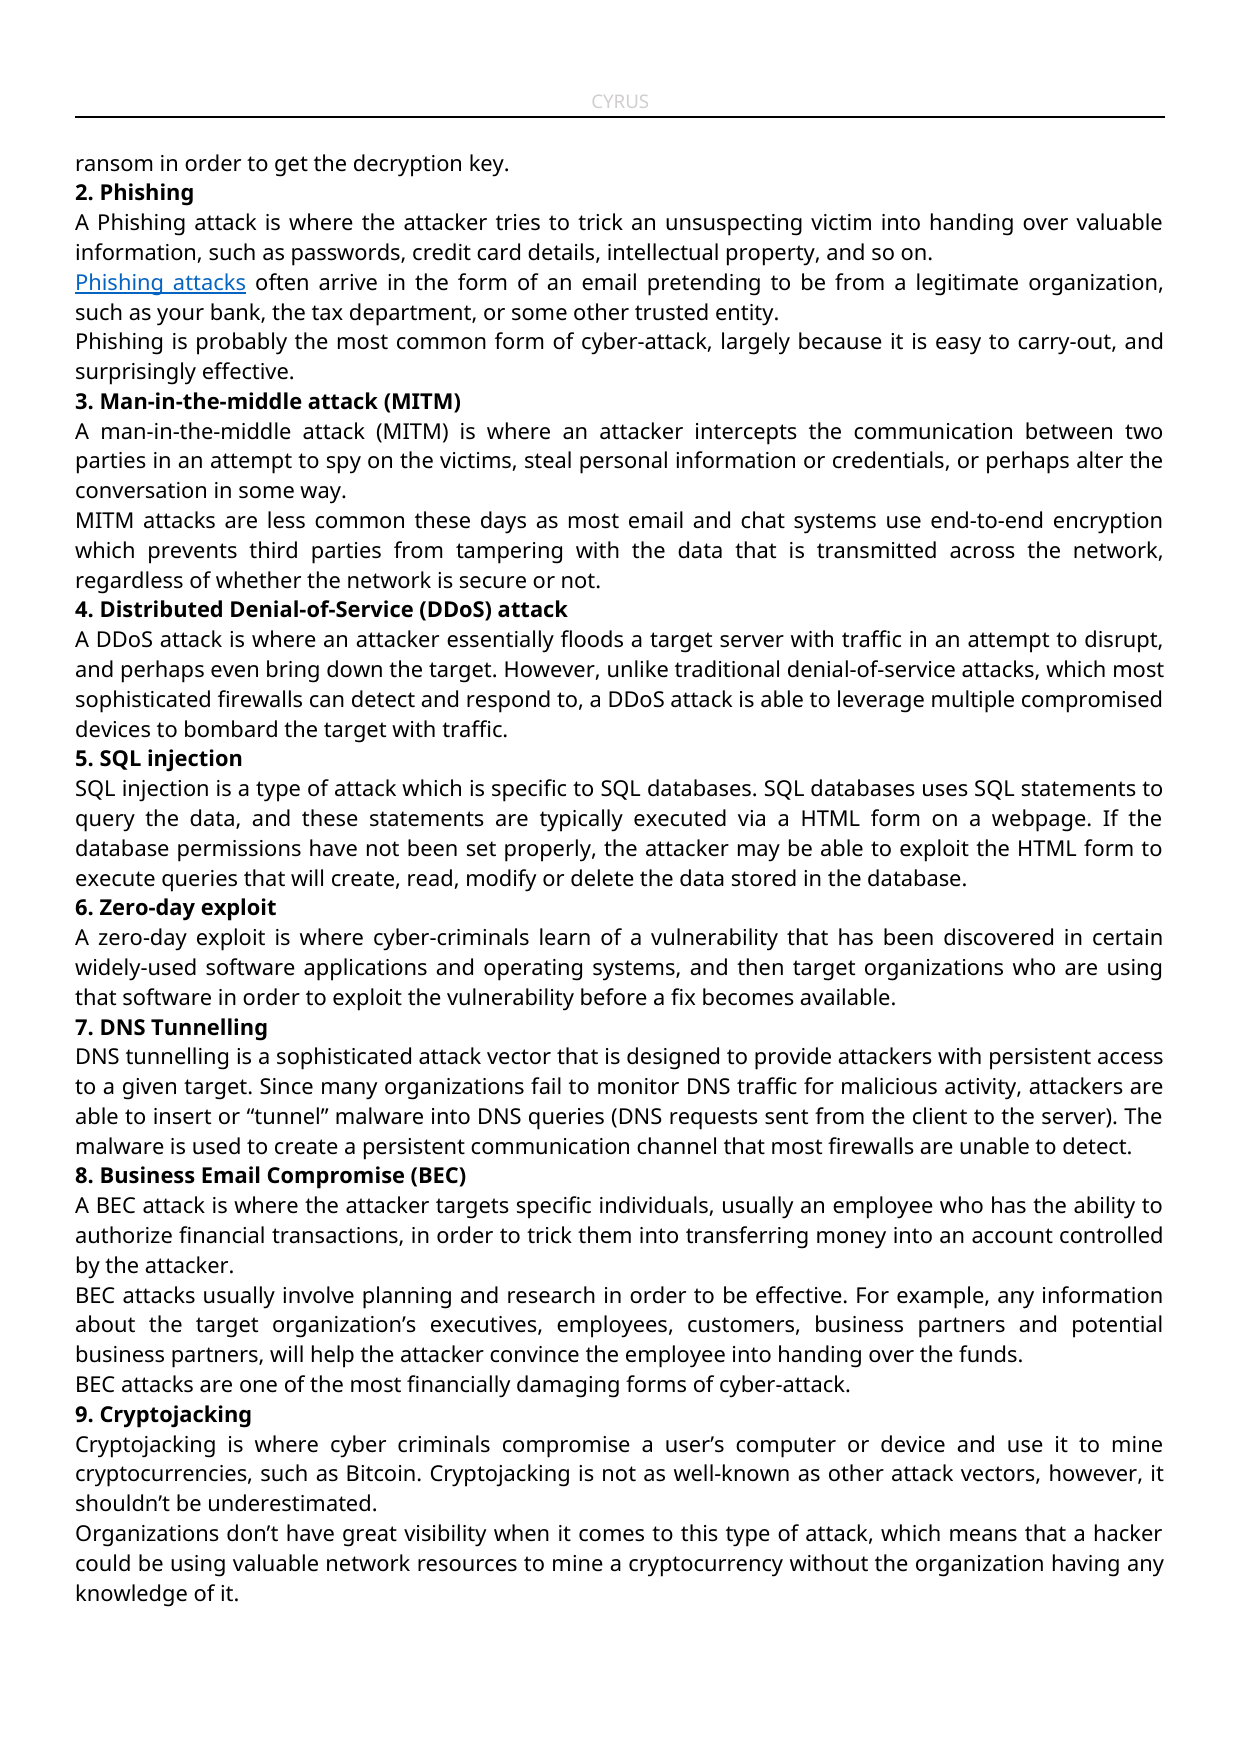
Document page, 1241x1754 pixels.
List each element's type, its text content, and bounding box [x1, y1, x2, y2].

text Organizations don’t have great visibility when it comes to this type of attack, which means that a hacker could be using valuable network resources to mine a cryptocurrency without the organization having any knowledge of it. [75, 1518, 1165, 1607]
text 6. Zero-day exploit [75, 892, 1165, 922]
text 8. Business Email Compromise (BEC) [75, 1161, 1165, 1190]
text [75, 148, 1165, 177]
text 9. Cryptojacking [75, 1399, 1165, 1429]
text 7. DNS Tunnelling [75, 1012, 1165, 1041]
text BEC attacks usually involve planning and research in order to be effective. For example, any information about the target organization’s executives, employees, customers, business partners and potential business partners, will help the attacker convince the employee into handing over the funds. [75, 1280, 1165, 1369]
text Phishing attacks often arrive in the form of an email pretending to be from a legitimate organization, such as your bank, the tax department, or some other trusted entity. [75, 267, 1165, 326]
text A DDoS attack is where an attacker essentially floods a target server with traffic in an attempt to disrupt, and perhaps even bring down the target. However, unlike traditional denial-of-service attacks, which most sophisticated firewalls can detect and respond to, a DDoS attack is able to leverage multiple compromised devices to bombard the target with traffic. [75, 624, 1165, 743]
text Phishing is probably the most common form of cyber-attack, largely because it is easy to carry-out, and surprisingly effective. [75, 326, 1165, 386]
text BEC attacks are one of the most financially damaging forms of cyber-attack. [75, 1369, 1165, 1399]
text DNS tunnelling is a sophisticated attack vector that is designed to provide attackers with persistent access to a given target. Since many organizations fail to monitor DNS traffic for malicious activity, attackers are able to insert or “tunnel” malware into DNS queries (DNS requests sent from the client to the server). The malware is used to create a persistent communication channel that most firewalls are unable to detect. [75, 1041, 1165, 1161]
text A man-in-the-middle attack (MITM) is where an attacker intercepts the communication between two parties in an attempt to spy on the victims, steal personal information or credentials, or perhaps alter the conversation in some way. [75, 416, 1165, 505]
text A zero-day exploit is where cyber-criminals learn of a vulnerability that has been discovered in certain widely-used software applications and operating systems, and then target organizations who are using that software in order to exploit the vulnerability before a fix becomes available. [75, 922, 1165, 1012]
text MITM attacks are less common these days as most email and chat systems use end-to-end encryption which prevents third parties from tampering with the data that is transmitted across the network, regardless of whether the network is secure or not. [75, 505, 1165, 594]
text A BEC attack is where the attacker targets specific individuals, usually an employee who has the ability to authorize financial transactions, in order to trick them into transferring money into an account controlled by the attacker. [75, 1190, 1165, 1280]
text 4. Distributed Denial-of-Service (DDoS) attack [75, 594, 1165, 624]
text SQL injection is a type of attack which is specific to SQL databases. SQL databases uses SQL statements to query the data, and these statements are typically executed via a HTML form on a webpage. If the database permissions have not been set properly, the attacker may be able to exploit the HTML form to execute queries that will create, read, modify or delete the data stored in the database. [75, 773, 1165, 892]
text A Phishing attack is where the attacker tries to trick an unsuspecting victim into handing over valuable information, such as passwords, credit card details, intellectual property, and so on. [75, 207, 1165, 267]
text 2. Phishing [75, 177, 1165, 207]
text Cryptojacking is where cyber criminals compromise a user’s computer or device and use it to mine cryptocurrencies, such as Bitcoin. Cryptojacking is not as well-known as other attack vectors, however, it shouldn’t be underestimated. [75, 1429, 1165, 1518]
text 5. SQL injection [75, 743, 1165, 773]
text 3. Man-in-the-middle attack (MITM) [75, 386, 1165, 416]
